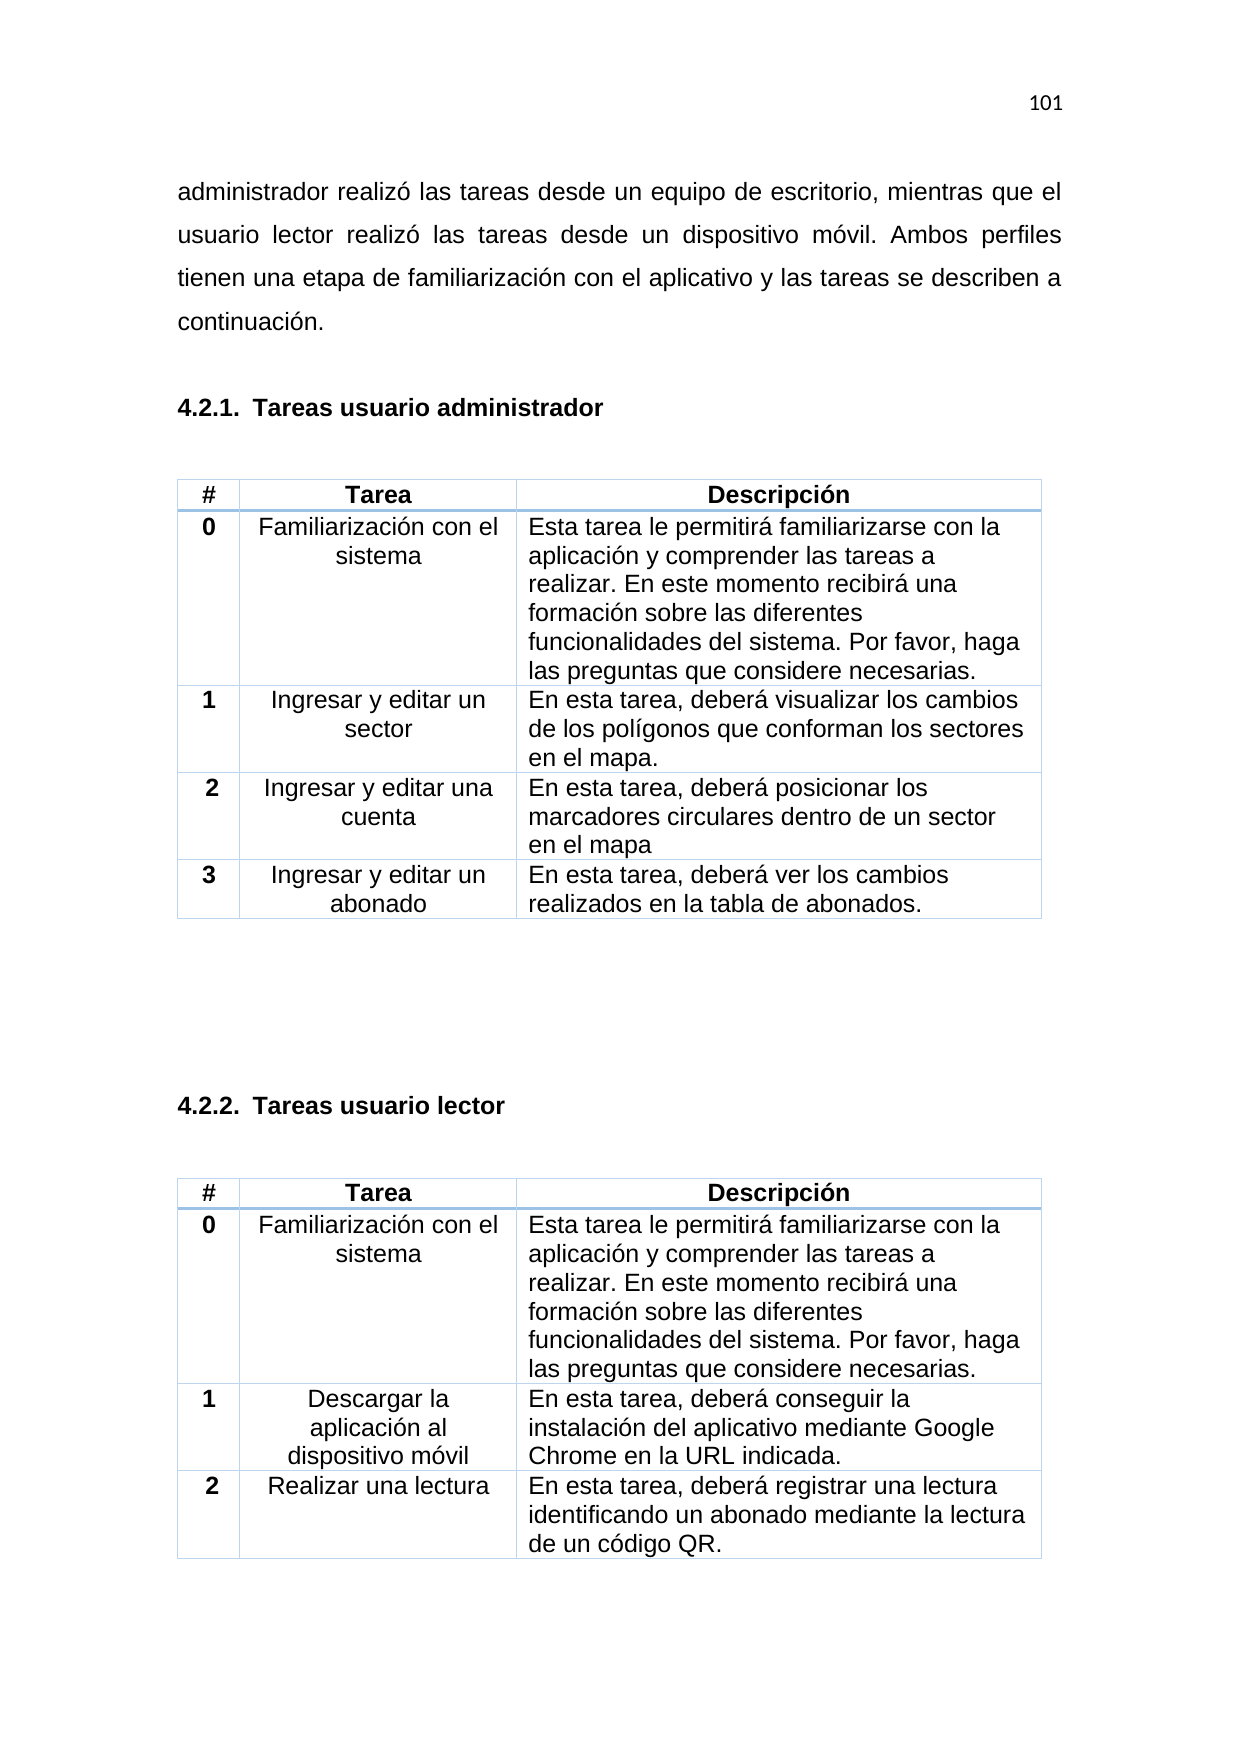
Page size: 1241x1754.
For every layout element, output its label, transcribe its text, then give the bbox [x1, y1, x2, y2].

table_cell Ingresar y editar un sector [240, 686, 516, 772]
table_cell En esta tarea, deberá posicionar los marcadores circulares dentro de un sector en el mapa [517, 773, 1041, 859]
subtitle Tareas usuario lector [177, 1091, 1063, 1120]
table_cell Familiarización con el sistema [240, 1210, 516, 1383]
table_cell Realizar una lectura [240, 1471, 516, 1557]
table_cell 1 [178, 686, 239, 772]
table_header Tarea [240, 480, 516, 509]
table_cell En esta tarea, deberá ver los cambios realizados en la tabla de abonados. [517, 860, 1041, 918]
table_cell En esta tarea, deberá conseguir la instalación del aplicativo mediante Google Chrome en la URL indicada. [517, 1384, 1041, 1470]
table_cell 0 [178, 1210, 239, 1383]
table_cell 0 [178, 512, 239, 684]
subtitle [177, 177, 1063, 335]
table_cell 3 [178, 860, 239, 918]
table_cell 2 [178, 773, 239, 859]
table_header # [178, 1179, 239, 1207]
table_cell 2 [178, 1471, 239, 1557]
table_header Descripción [517, 1179, 1041, 1207]
table_cell Esta tarea le permitirá familiarizarse con la aplicación y comprender las tareas a realizar. En este momento recibirá una formación sobre las diferentes funcionalidades del sistema. Por favor, haga las preguntas que considere necesarias. [517, 1210, 1041, 1383]
table_header Descripción [517, 480, 1041, 509]
table_header # [178, 480, 239, 509]
table_cell Esta tarea le permitirá familiarizarse con la aplicación y comprender las tareas a realizar. En este momento recibirá una formación sobre las diferentes funcionalidades del sistema. Por favor, haga las preguntas que considere necesarias. [517, 512, 1041, 684]
table_cell Familiarización con el sistema [240, 512, 516, 684]
table_cell En esta tarea, deberá registrar una lectura identificando un abonado mediante la lectura de un código QR. [517, 1471, 1041, 1557]
table_cell En esta tarea, deberá visualizar los cambios de los polígonos que conforman los sectores en el mapa. [517, 686, 1041, 772]
subtitle Tareas usuario administrador [177, 393, 1063, 422]
table_cell Ingresar y editar una cuenta [240, 773, 516, 859]
table_header Tarea [240, 1179, 516, 1207]
table_cell Ingresar y editar un abonado [240, 860, 516, 918]
table_cell Descargar la aplicación al dispositivo móvil [240, 1384, 516, 1470]
table_cell 1 [178, 1384, 239, 1470]
